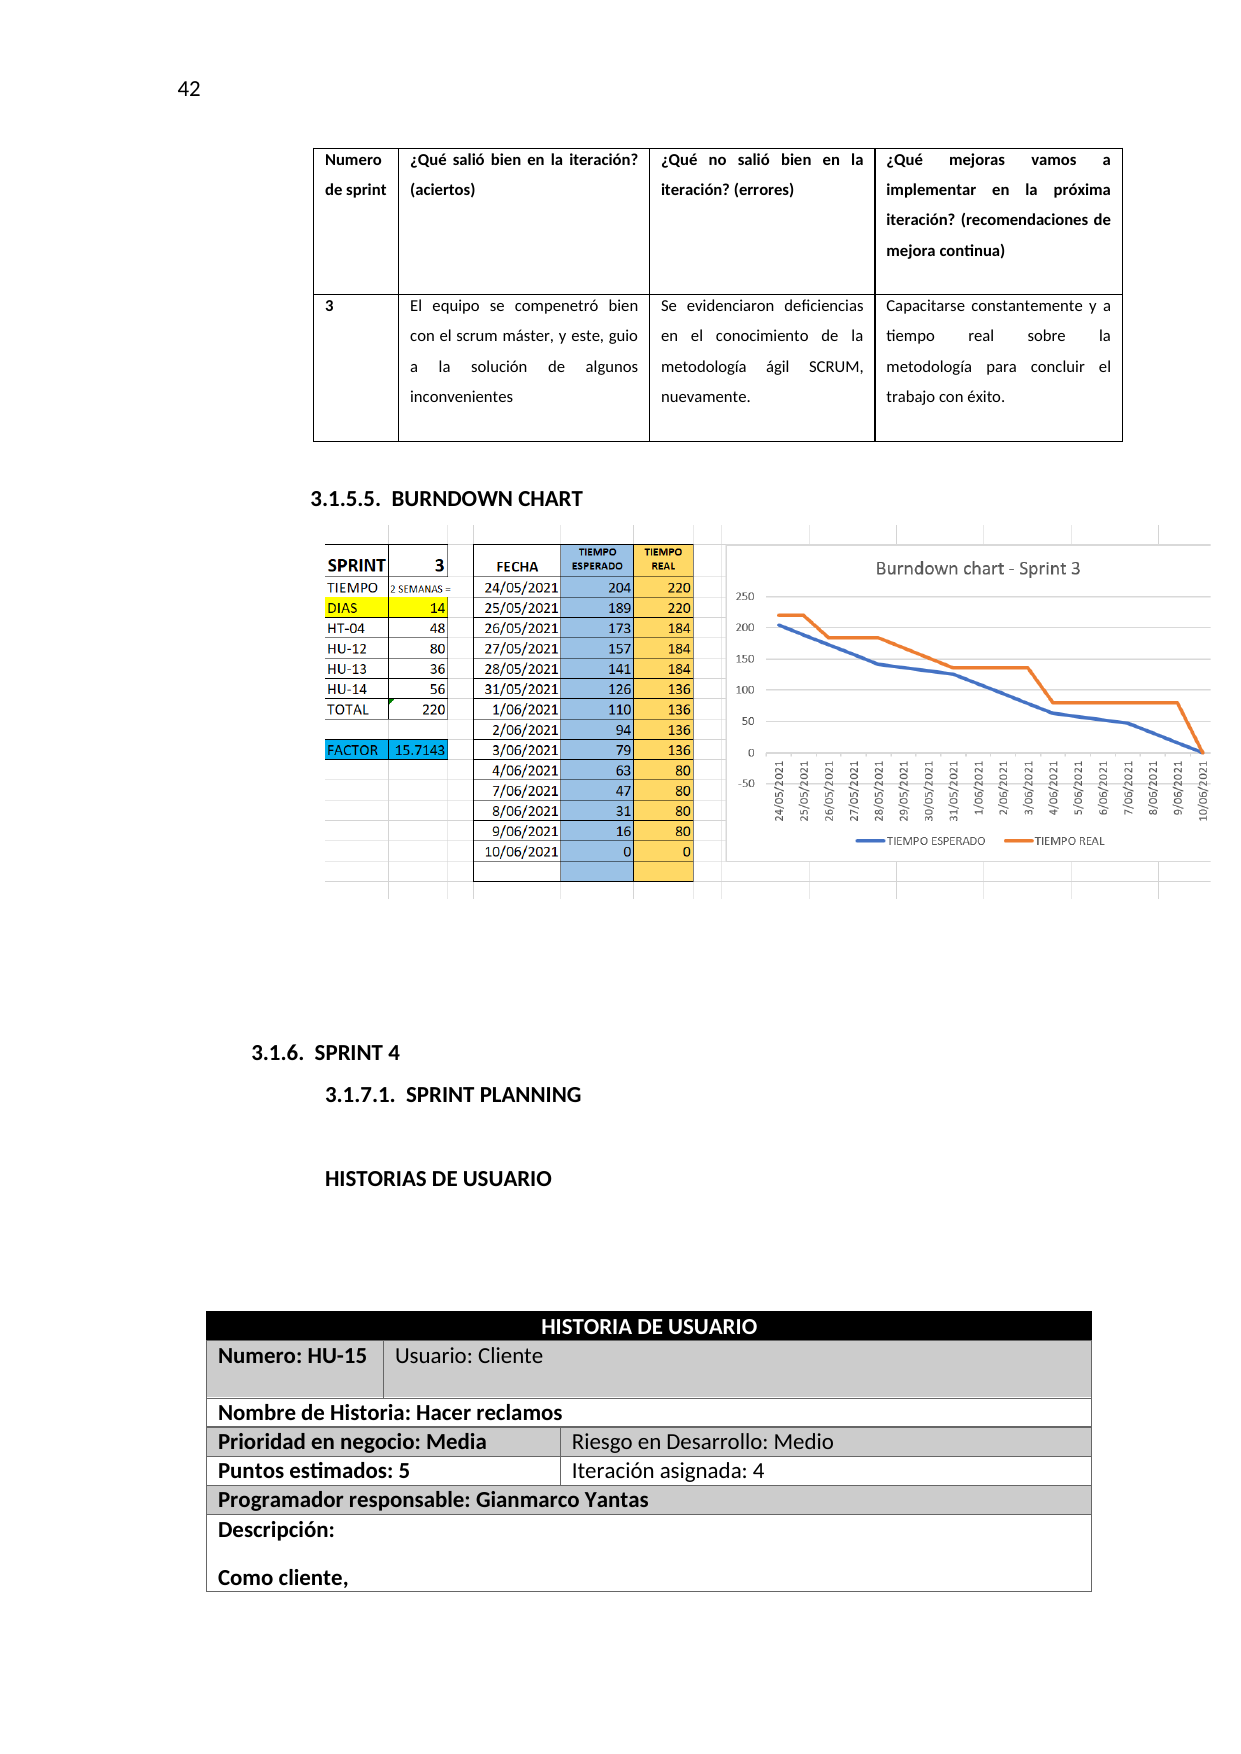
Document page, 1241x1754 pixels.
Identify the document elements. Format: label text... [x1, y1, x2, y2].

table_header ¿Qué no salió bien en la iteración? (errores) [650, 149, 874, 294]
list HISTORIAS DE USUARIO [325, 1164, 1063, 1192]
list 3.1.6. SPRINT 4 [251, 1038, 1063, 1067]
table_cell Usuario: Cliente [384, 1341, 1091, 1397]
table_cell Puntos estimados: 5 [207, 1457, 560, 1484]
table_cell Se evidenciaron deficiencias en el conocimiento de la metodología ágil SCRUM, nuevamente. [650, 295, 874, 441]
table_cell 3 [314, 295, 398, 441]
table_cell Riesgo en Desarrollo: Medio [561, 1428, 1091, 1456]
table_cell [207, 1515, 1091, 1591]
table_cell Capacitarse constantemente y a tiempo real sobre la metodología para concluir el trabajo con éxito. [876, 295, 1122, 441]
picture [325, 525, 1211, 899]
table_header HISTORIA DE USUARIO [207, 1312, 1091, 1340]
table_header Numero de sprint [314, 149, 398, 294]
table_cell Nombre de Historia: Hacer reclamos [207, 1399, 1091, 1426]
list 3.1.5.5. BURNDOWN CHART [310, 484, 1063, 512]
table_cell Numero: HU-15 [207, 1341, 383, 1397]
table_header ¿Qué salió bien en la iteración? (aciertos) [399, 149, 649, 294]
table_cell Prioridad en negocio: Media [207, 1428, 560, 1456]
list 3.1.7.1. SPRINT PLANNING [325, 1081, 1063, 1108]
table_cell El equipo se compenetró bien con el scrum máster, y este, guio a la solución de algunos inconvenientes [399, 295, 649, 441]
table_cell Iteración asignada: 4 [561, 1457, 1091, 1484]
table_cell Programador responsable: Gianmarco Yantas [207, 1486, 1091, 1514]
table_header ¿Qué mejoras vamos a implementar en la próxima iteración? (recomendaciones de mejora continua) [876, 149, 1122, 294]
